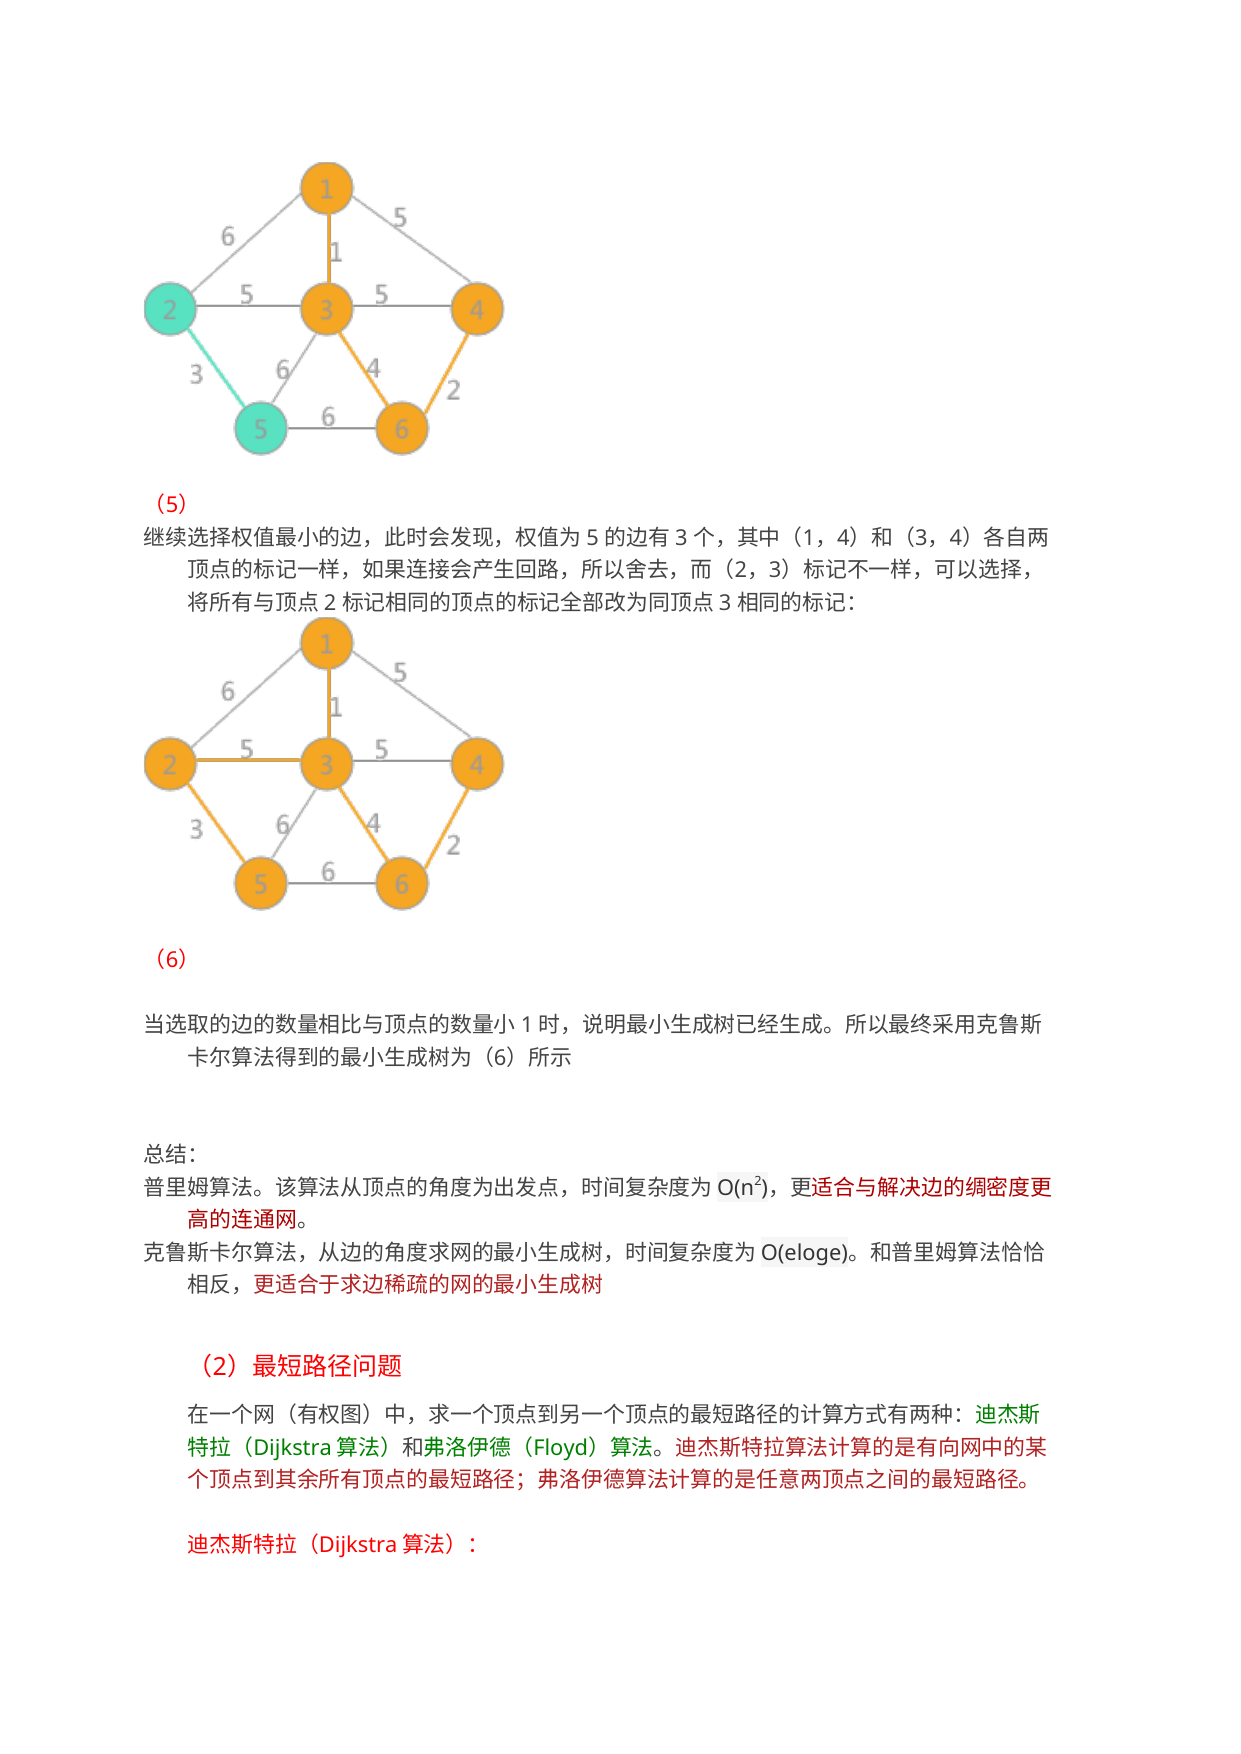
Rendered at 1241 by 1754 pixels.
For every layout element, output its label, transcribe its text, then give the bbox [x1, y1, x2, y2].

picture [143, 162, 505, 456]
text 继续选择权值最小的边，此时会发现，权值为 5 的边有 3 个，其中（1，4）和（3，4）各自两顶点的标记一样，如果连接会产生回路，所以舍去，而（2，3）标记不一样，可以选择，将所有与顶点 2 标记相同的顶点的标记全部改为同顶点 3 相同的标记： [144, 519, 1053, 617]
text （6） [144, 942, 1053, 974]
text 总结： [144, 1137, 1053, 1169]
text 普里姆算法。该算法从顶点的角度为出发点，时间复杂度为O(n2)，更适合与解决边的绸密度更高的连通网。 [144, 1169, 1053, 1234]
text 迪杰斯特拉（Dijkstra算法）： [187, 1527, 1053, 1559]
text （5） [144, 487, 1053, 519]
text 在一个网（有权图）中，求一个顶点到另一个顶点的最短路径的计算方式有两种：迪杰斯特拉（Dijkstra算法）和弗洛伊德（Floyd）算法。迪杰斯特拉算法计算的是有向网中的某个顶点到其余所有顶点的最短路径；弗洛伊德算法计算的是任意两顶点之间的最短路径。 [187, 1397, 1053, 1494]
text 克鲁斯卡尔算法，从边的角度求网的最小生成树，时间复杂度为O(eloge)。和普里姆算法恰恰相反，更适合于求边稀疏的网的最小生成树 [144, 1234, 1053, 1299]
text （2）最短路径问题 [187, 1332, 1053, 1397]
picture [143, 617, 505, 911]
text 当选取的边的数量相比与顶点的数量小 1 时，说明最小生成树已经生成。所以最终采用克鲁斯卡尔算法得到的最小生成树为（6）所示 [144, 1007, 1053, 1072]
